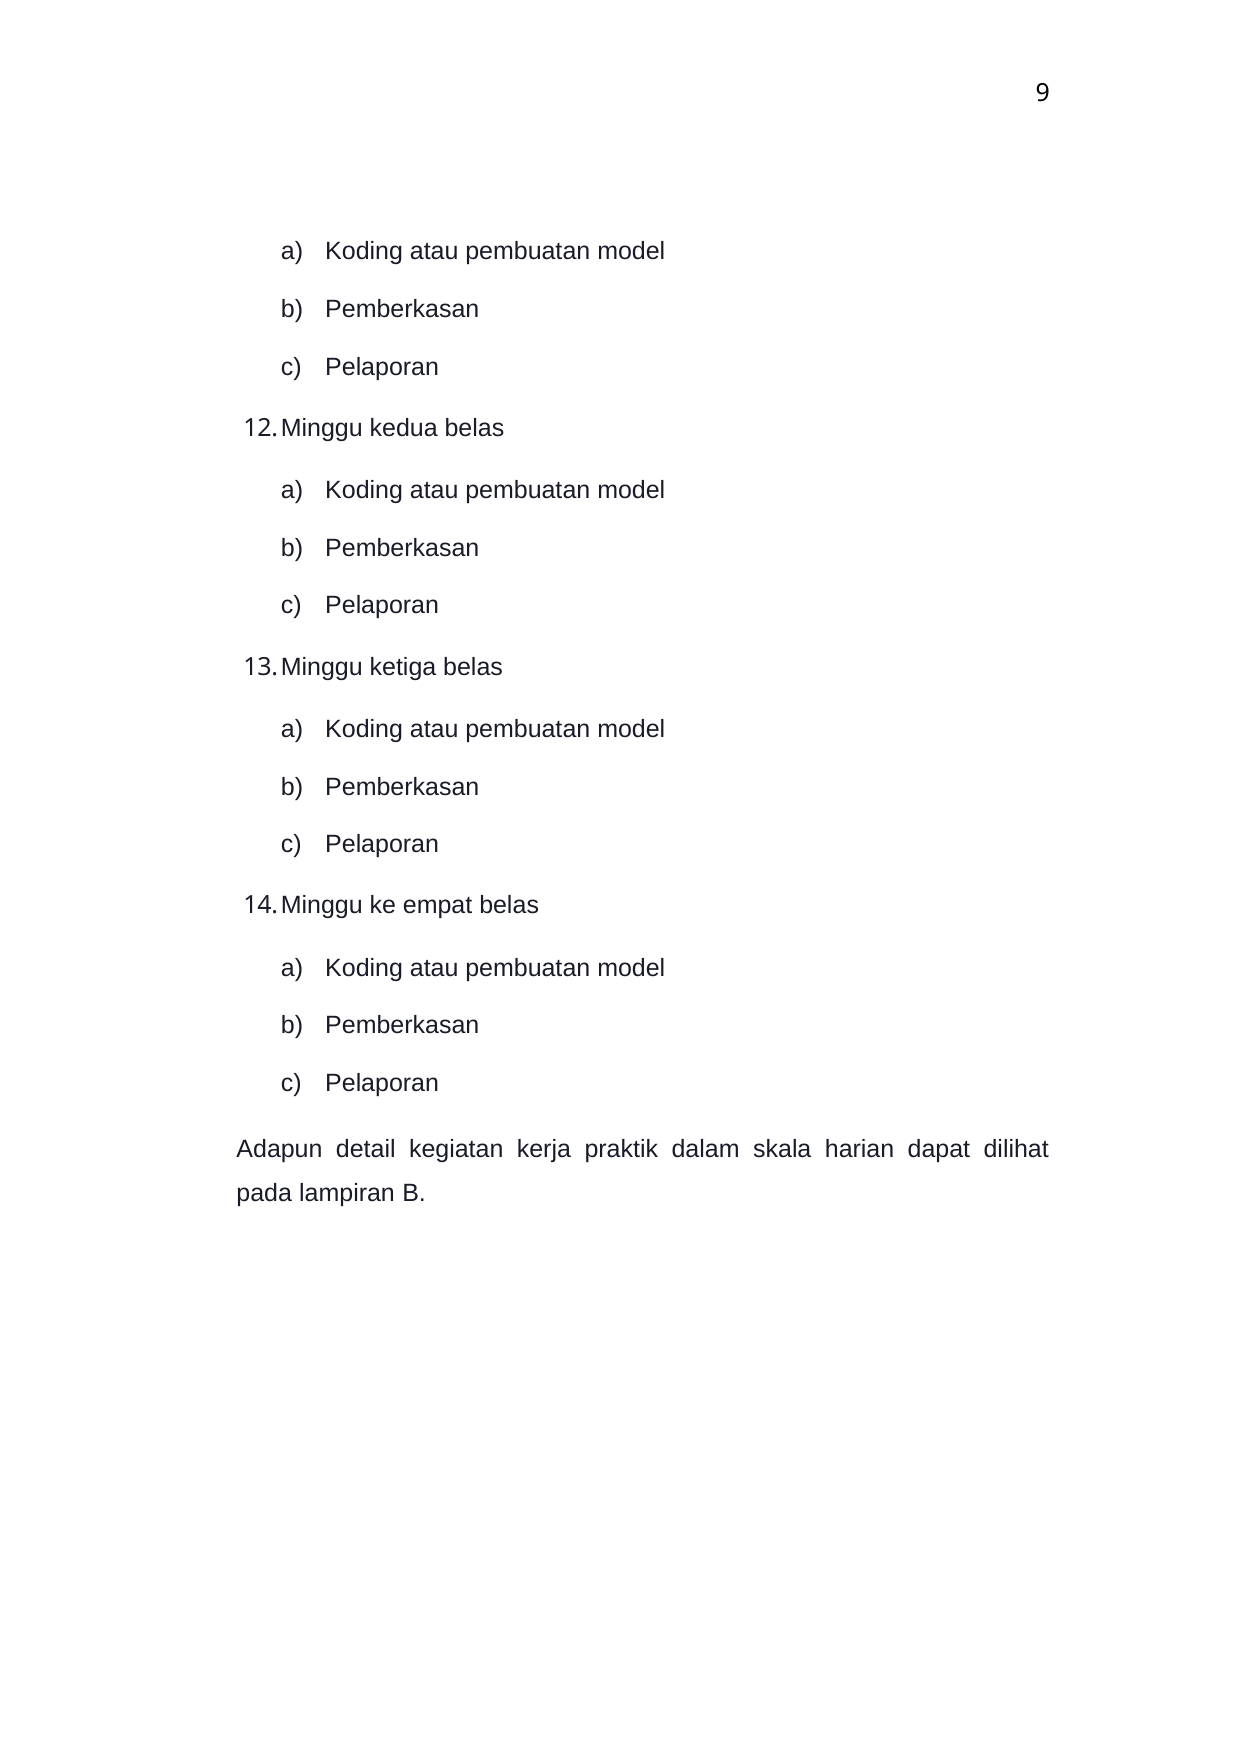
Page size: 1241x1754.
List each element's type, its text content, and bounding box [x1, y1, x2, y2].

list Minggu kedua belas [243, 409, 1050, 443]
list Pemberkasan [281, 533, 1050, 561]
list Pelaporan [281, 590, 1050, 619]
list Pelaporan [281, 352, 1050, 380]
list Minggu ketiga belas [243, 648, 1050, 682]
list Pemberkasan [281, 1010, 1050, 1039]
text Adapun detail kegiatan kerja praktik dalam skala harian dapat dilihat pada lampiran B. [236, 1134, 1051, 1206]
list Koding atau pembuatan model [281, 475, 1050, 504]
list Minggu ke empat belas [243, 887, 1050, 921]
list Pemberkasan [281, 771, 1050, 800]
list Koding atau pembuatan model [281, 952, 1050, 981]
list Pemberkasan [281, 294, 1050, 323]
list Pelaporan [281, 1068, 1050, 1097]
list Koding atau pembuatan model [281, 236, 1050, 265]
list Koding atau pembuatan model [281, 714, 1050, 742]
list Pelaporan [281, 829, 1050, 858]
